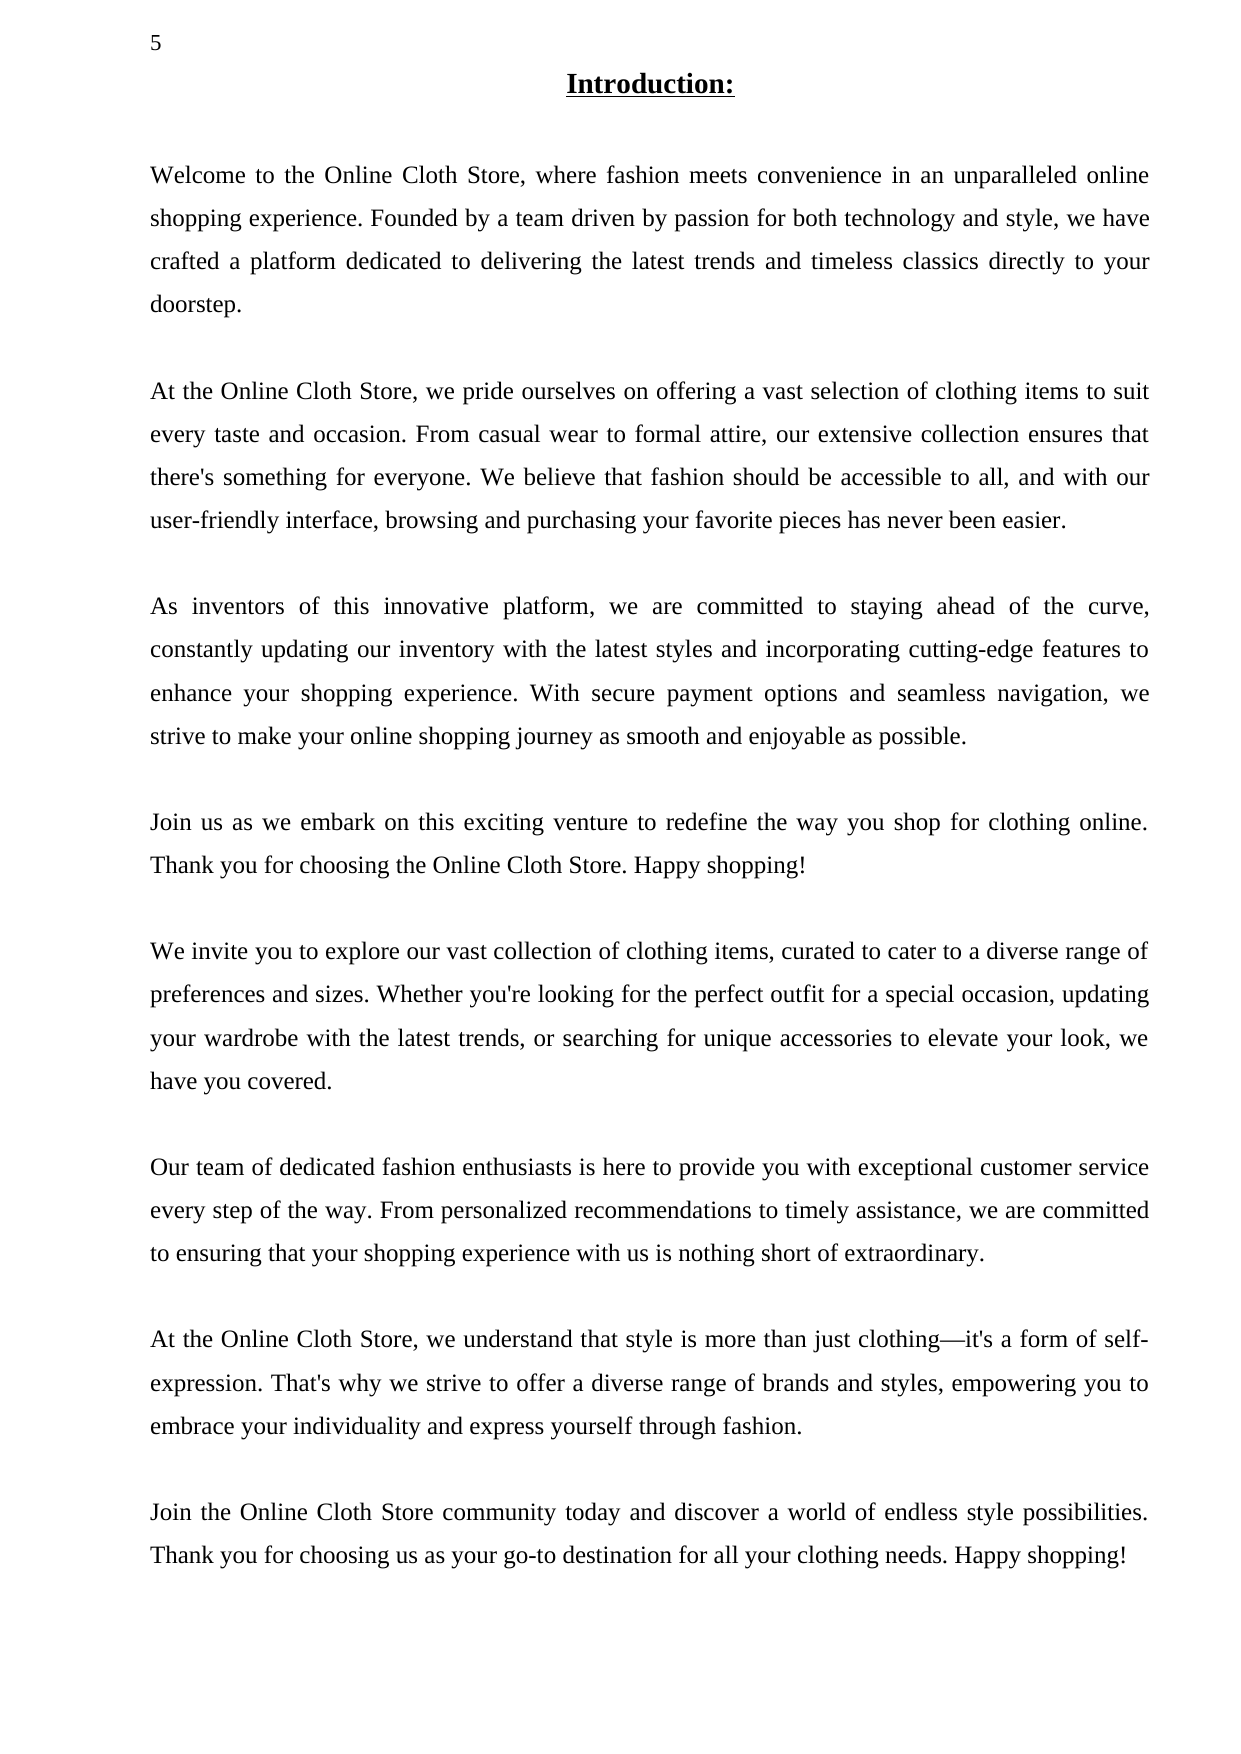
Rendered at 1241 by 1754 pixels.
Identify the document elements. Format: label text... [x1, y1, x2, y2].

text Join us as we embark on this exciting venture to redefine the way you shop for clothing online. Thank you for choosing the Online Cloth Store. Happy shopping! [150, 807, 1151, 879]
text Introduction: [150, 67, 1151, 100]
text At the Online Cloth Store, we understand that style is more than just clothing—it's a form of self-expression. That's why we strive to offer a diverse range of brands and styles, empowering you to embrace your individuality and express yourself through fashion. [150, 1324, 1151, 1439]
text We invite you to explore our vast collection of clothing items, curated to cater to a diverse range of preferences and sizes. Whether you're looking for the perfect outfit for a special occasion, updating your wardrobe with the latest trends, or searching for unique accessories to elevate your look, we have you covered. [150, 936, 1151, 1094]
text Welcome to the Online Cloth Store, where fashion meets convenience in an unparalleled online shopping experience. Founded by a team driven by passion for both technology and style, we have crafted a platform dedicated to delivering the latest trends and timeless classics directly to your doorstep. [150, 160, 1151, 318]
text As inventors of this innovative platform, we are committed to staying ahead of the curve, constantly updating our inventory with the latest styles and incorporating cutting-edge features to enhance your shopping experience. With secure payment options and seamless navigation, we strive to make your online shopping journey as smooth and enjoyable as possible. [150, 591, 1151, 749]
text Join the Online Cloth Store community today and discover a world of endless style possibilities. Thank you for choosing us as your go-to destination for all your clothing needs. Happy shopping! [150, 1497, 1151, 1569]
text Our team of dedicated fashion enthusiasts is here to provide you with exceptional customer service every step of the way. From personalized recommendations to timely assistance, we are committed to ensuring that your shopping experience with us is nothing short of extraordinary. [150, 1152, 1151, 1267]
text At the Online Cloth Store, we pride ourselves on offering a vast selection of clothing items to suit every taste and occasion. From casual wear to formal attire, our extensive collection ensures that there's something for everyone. We believe that fashion should be accessible to all, and with our user-friendly interface, browsing and purchasing your favorite pieces has never been easier. [150, 376, 1151, 534]
